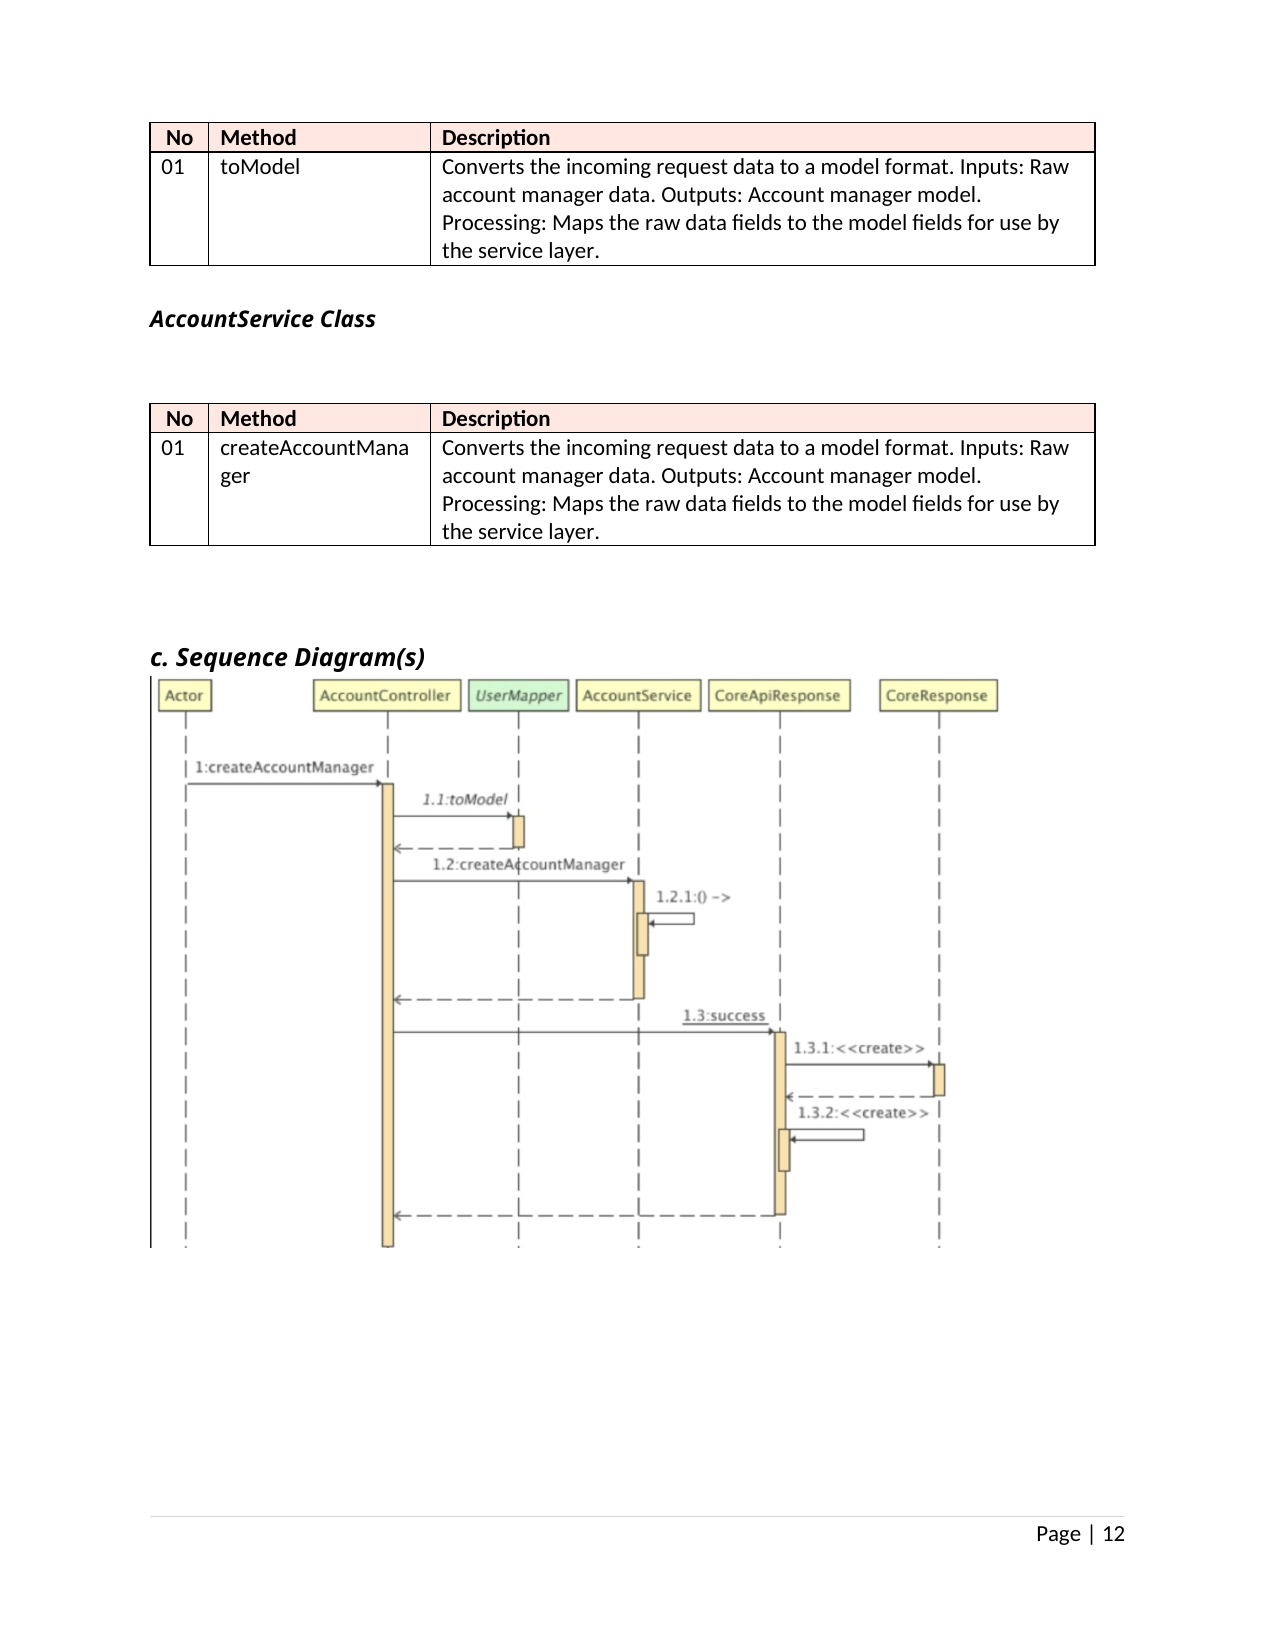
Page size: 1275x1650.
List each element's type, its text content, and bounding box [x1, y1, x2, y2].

table_header Description [431, 123, 1094, 151]
table_cell Converts the incoming request data to a model format. Inputs: Raw account manager data. Outputs: Account manager model. Processing: Maps the raw data fields to the model fields for use by the service layer. [431, 153, 1094, 264]
subtitle AccountService Class [150, 270, 1125, 335]
table_cell toModel [209, 153, 430, 264]
subtitle c. Sequence Diagram(s) [150, 640, 1125, 674]
table_header No [151, 123, 208, 151]
picture [150, 676, 1125, 1248]
table_cell 01 [151, 153, 208, 264]
table_header Method [209, 123, 430, 151]
